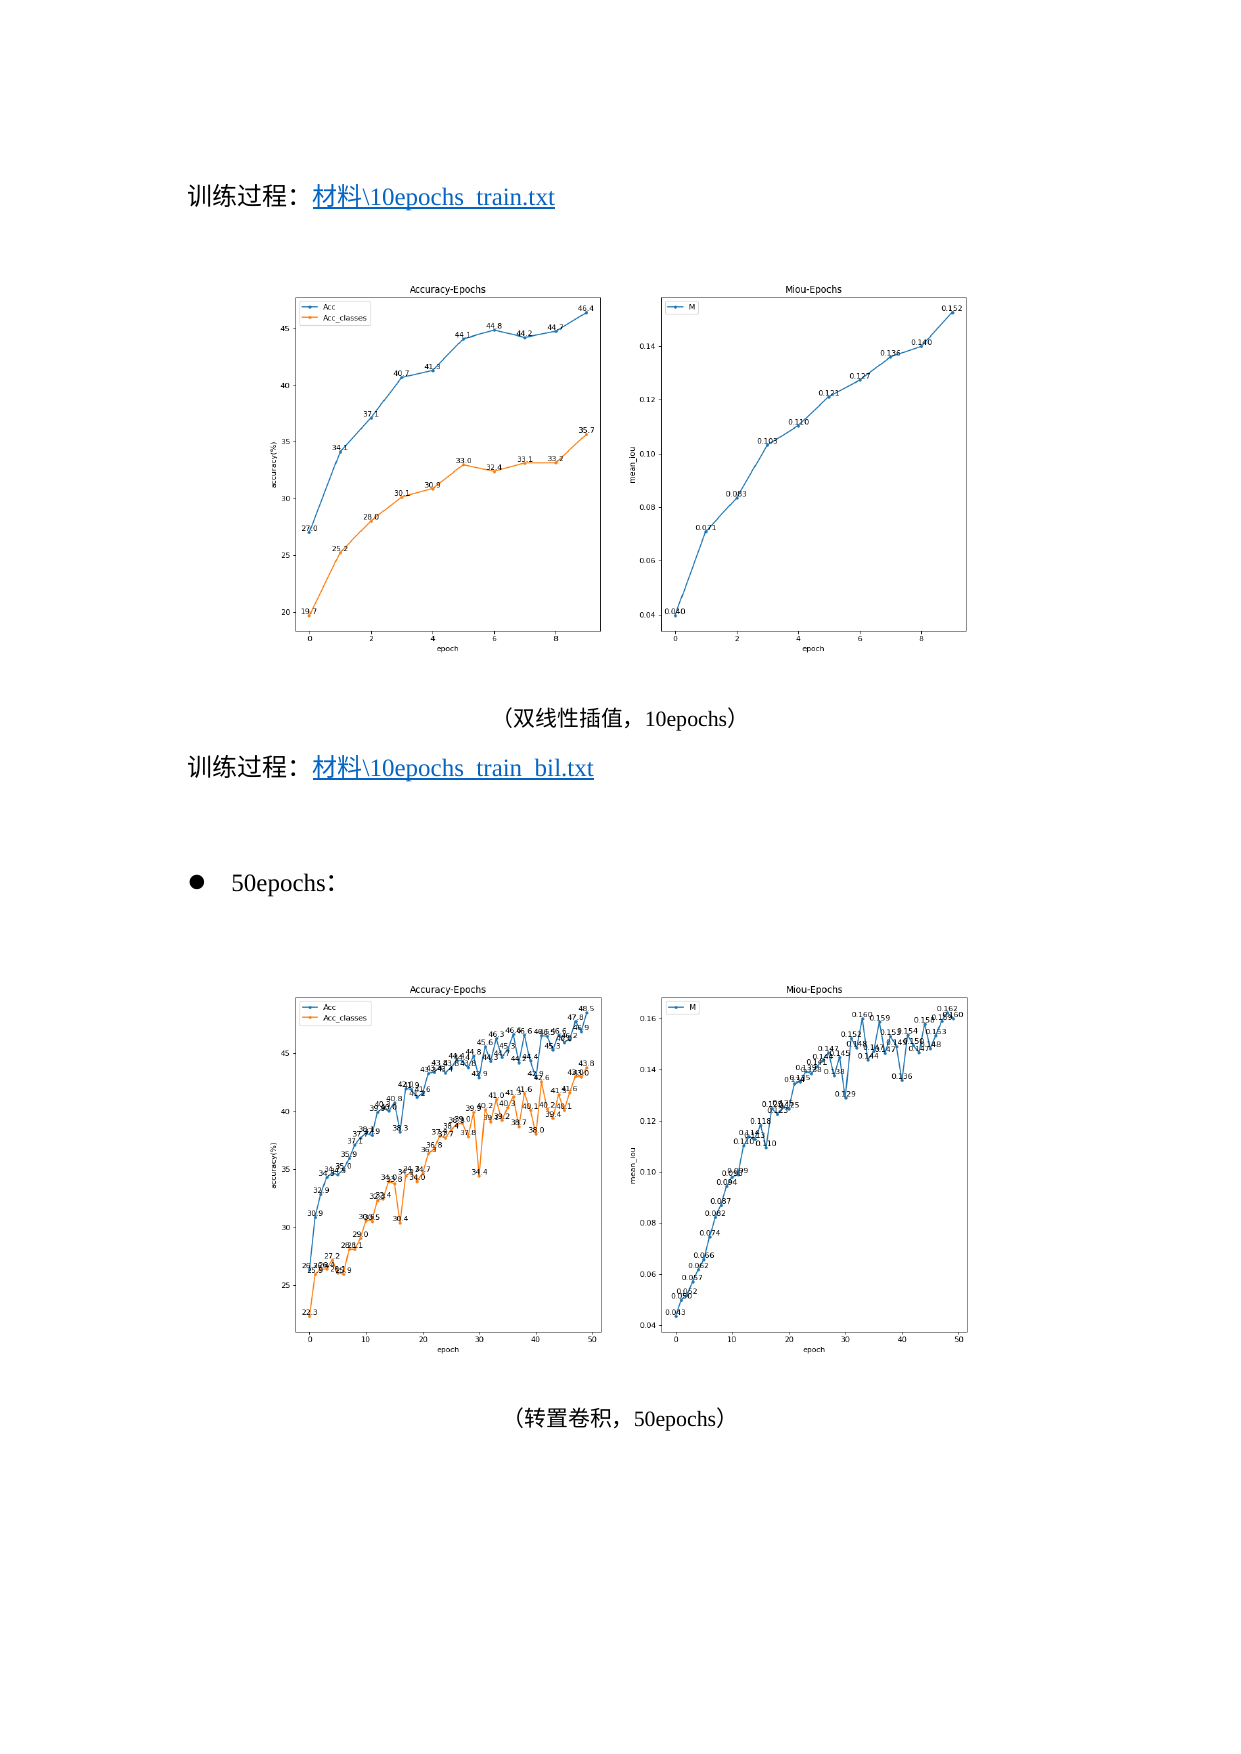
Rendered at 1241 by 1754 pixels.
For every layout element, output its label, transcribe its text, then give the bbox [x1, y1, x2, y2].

text 训练过程：材料\10epochs_train.txt [187, 162, 1053, 227]
picture [187, 945, 1053, 1379]
picture [187, 245, 1052, 678]
text 训练过程：材料\10epochs_train_bil.txt [187, 733, 1053, 798]
text （双线性插值，10epochs） [187, 700, 1053, 733]
text （转置卷积，50epochs） [187, 1379, 1053, 1433]
list 50epochs： [187, 848, 1053, 913]
